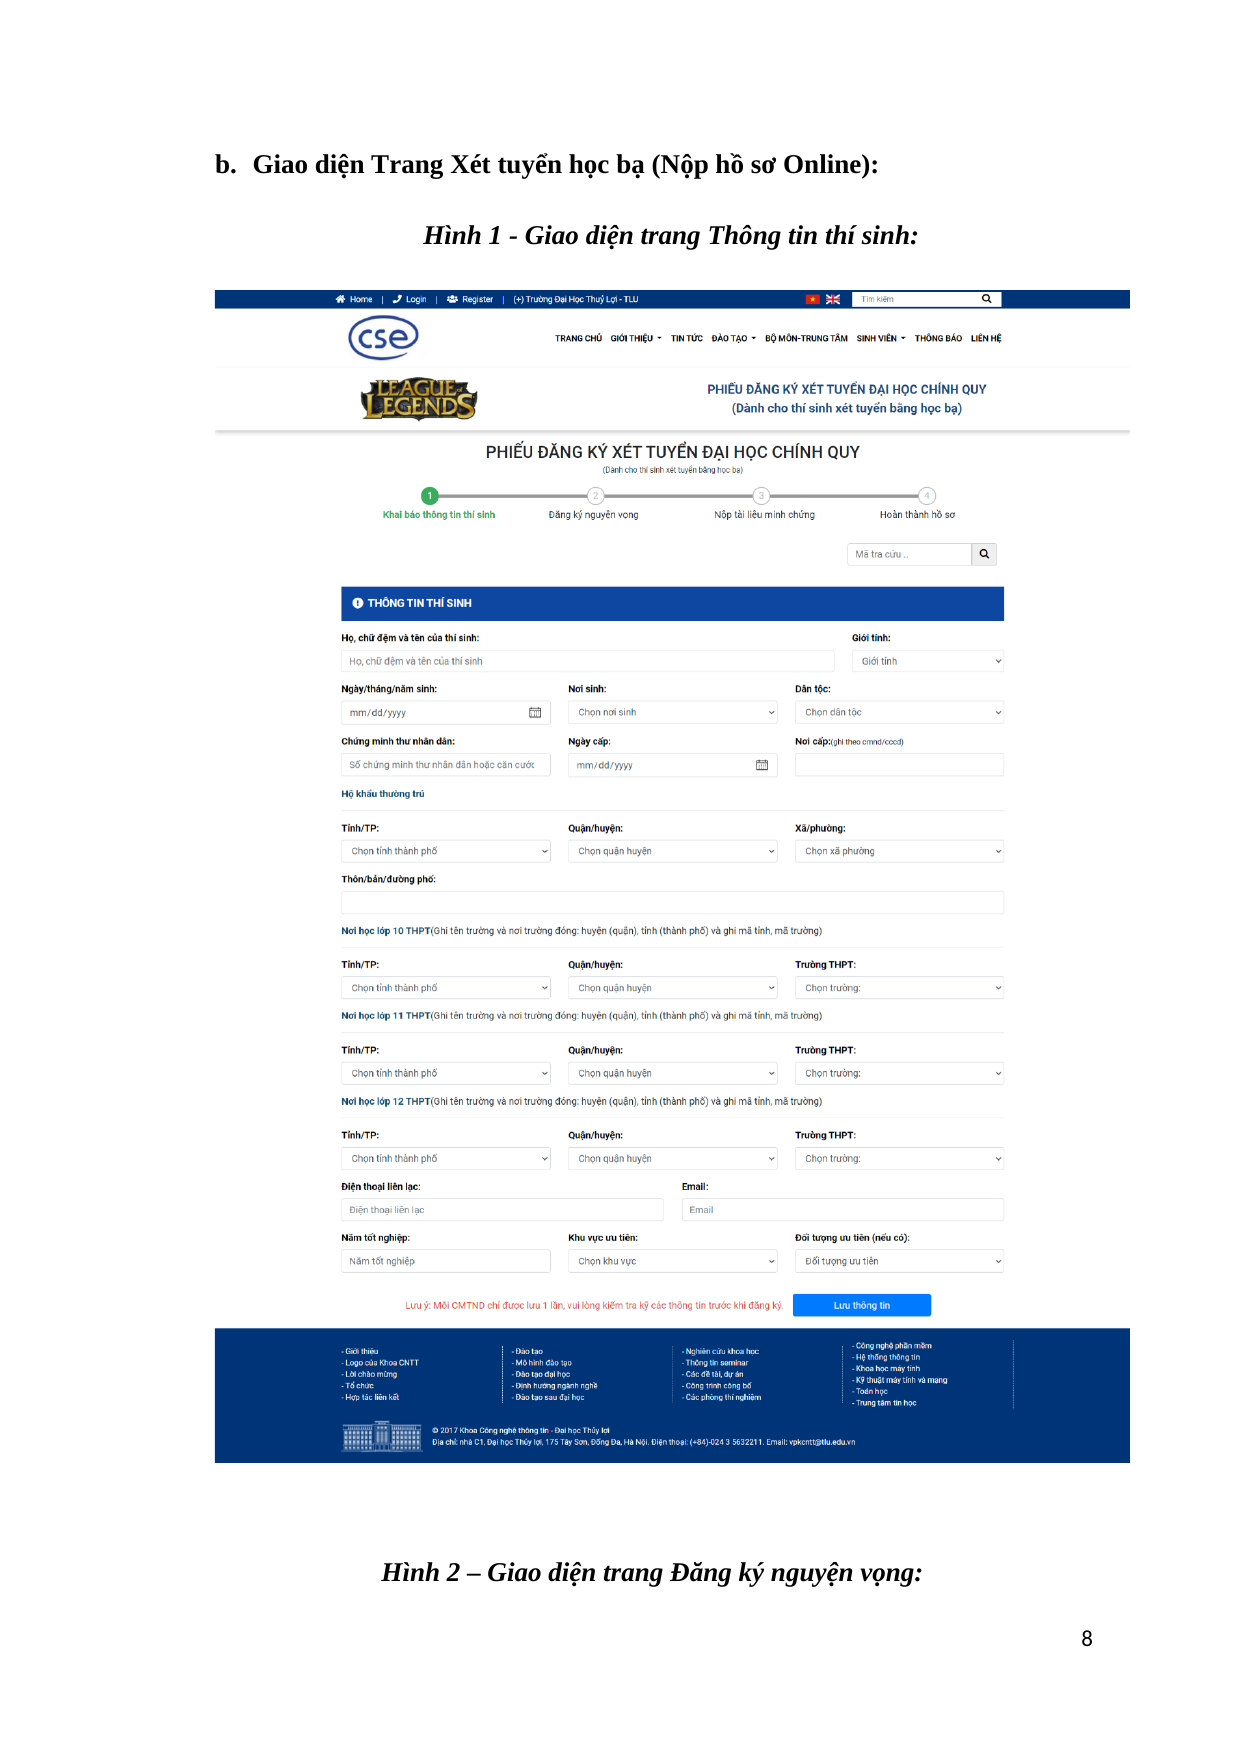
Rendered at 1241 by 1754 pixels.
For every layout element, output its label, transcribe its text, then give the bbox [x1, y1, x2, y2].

list Hình 1 - Giao diện trang Thông tin thí sinh: [252, 219, 1092, 250]
text Hình 2 – Giao diện trang Đăng ký nguyện vọng: [215, 1556, 1092, 1587]
picture [214, 290, 1130, 1463]
list Giao diện Trang Xét tuyển học bạ (Nộp hồ sơ Online): [215, 148, 1092, 179]
